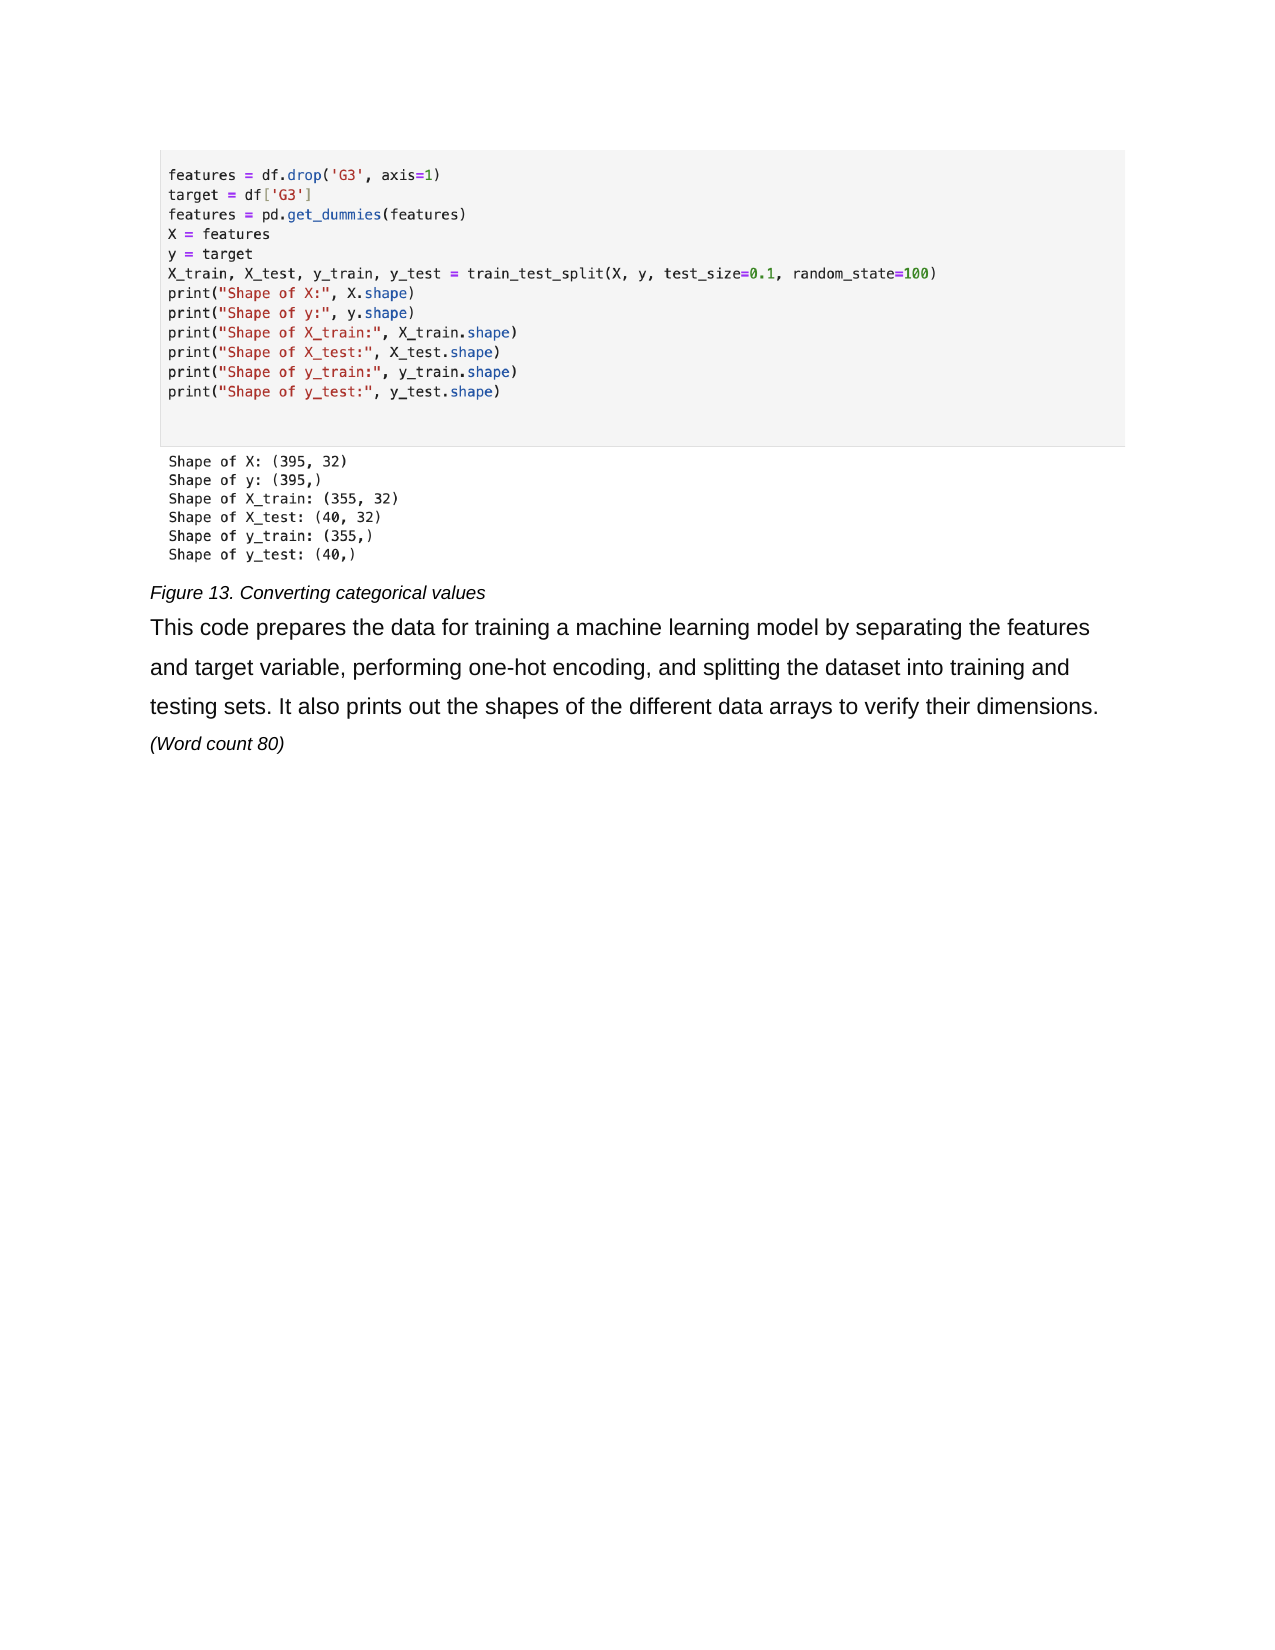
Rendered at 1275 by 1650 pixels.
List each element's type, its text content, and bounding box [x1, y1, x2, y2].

text Figure 13. Converting categorical values [150, 582, 1125, 603]
picture [150, 150, 1125, 569]
text This code prepares the data for training a machine learning model by separating the features and target variable, performing one-hot encoding, and splitting the dataset into training and testing sets. It also prints out the shapes of the different data arrays to verify their dimensions. [150, 614, 1125, 719]
text (Word count 80) [150, 732, 1125, 754]
